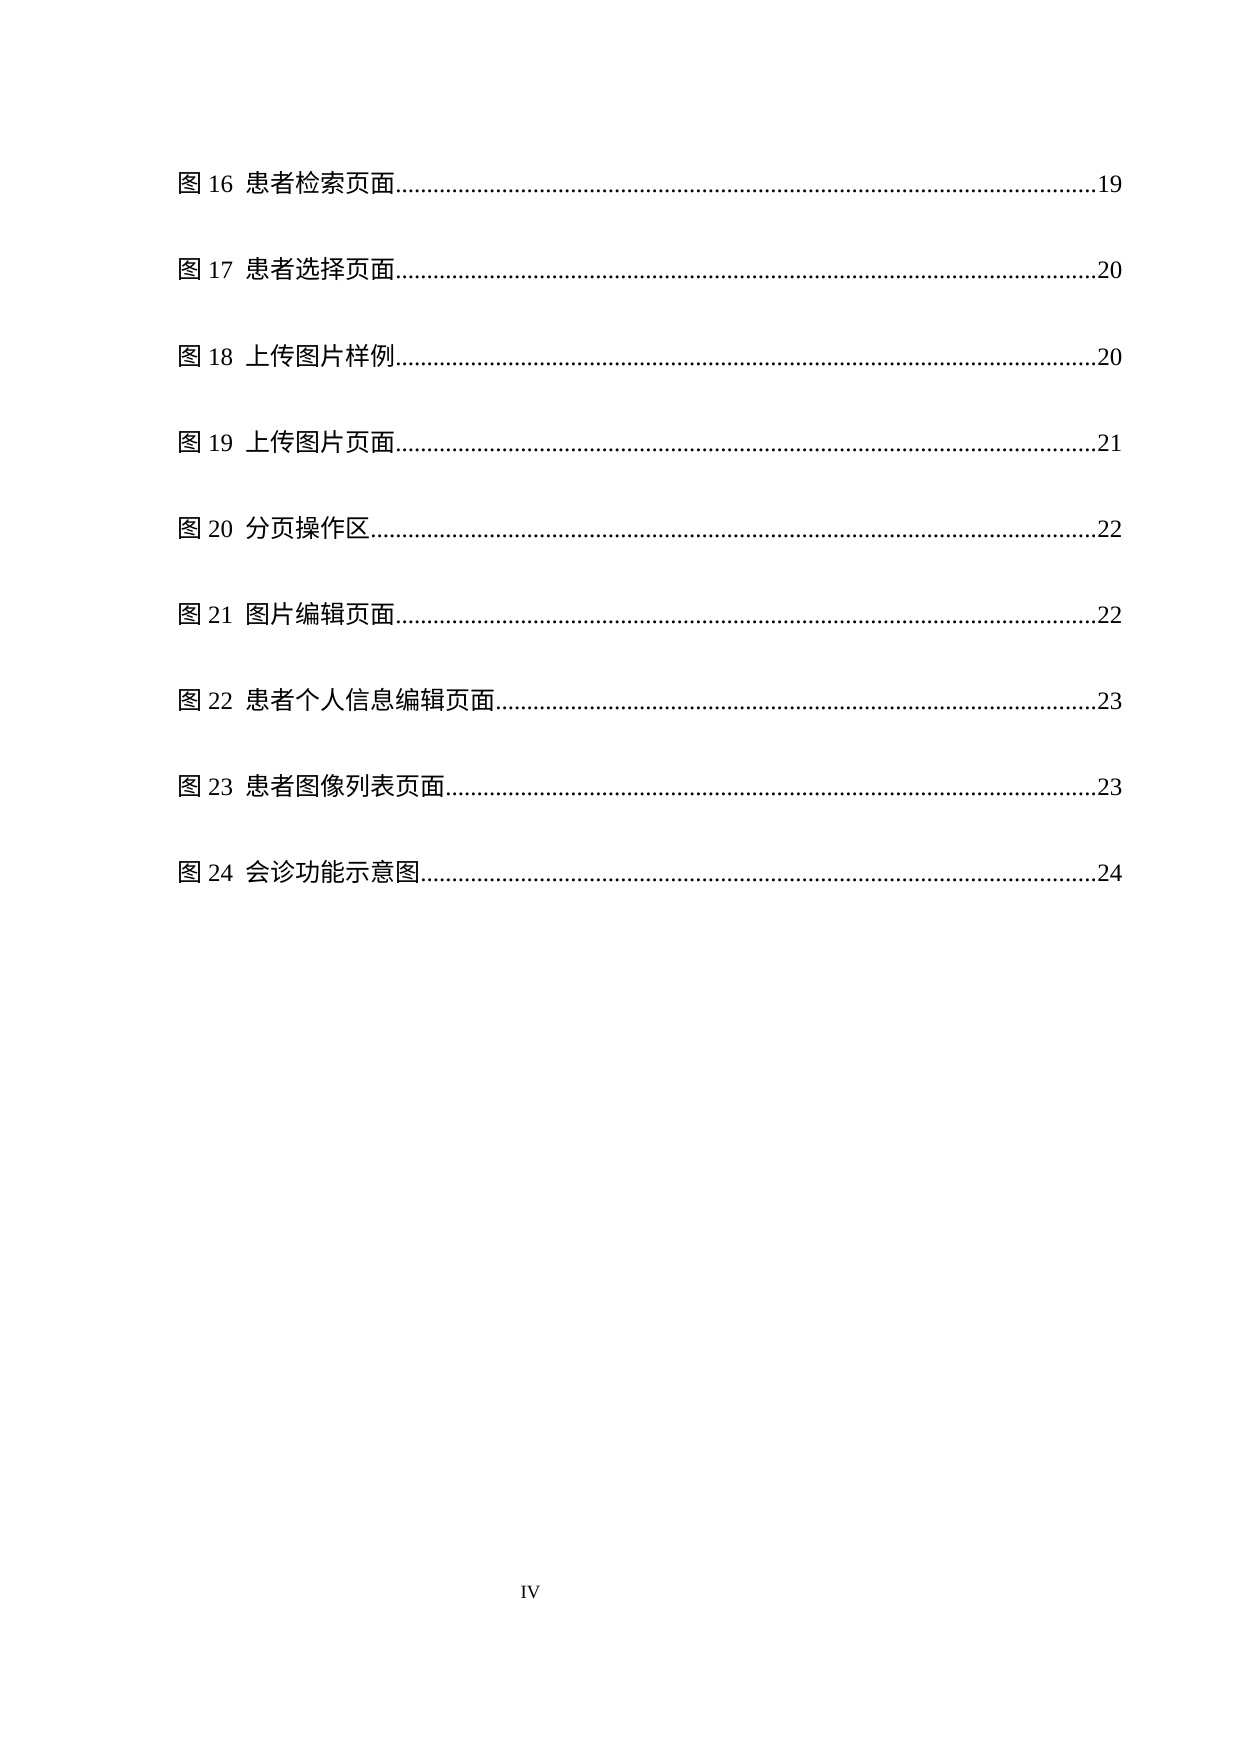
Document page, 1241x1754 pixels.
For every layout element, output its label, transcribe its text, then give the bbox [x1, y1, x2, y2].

text 图 19 上传图片页面 21 [177, 406, 1122, 474]
text 图 21 图片编辑页面 22 [177, 578, 1122, 646]
text 图 18 上传图片样例 20 [177, 320, 1122, 388]
text 图 22 患者个人信息编辑页面 23 [177, 664, 1122, 732]
text 图 23 患者图像列表页面 23 [177, 750, 1122, 818]
text 图 17 患者选择页面 20 [177, 234, 1122, 302]
text 图 20 分页操作区 22 [177, 492, 1122, 560]
text 图 16 患者检索页面 19 [177, 148, 1122, 216]
text 图 24 会诊功能示意图 24 [177, 836, 1122, 904]
